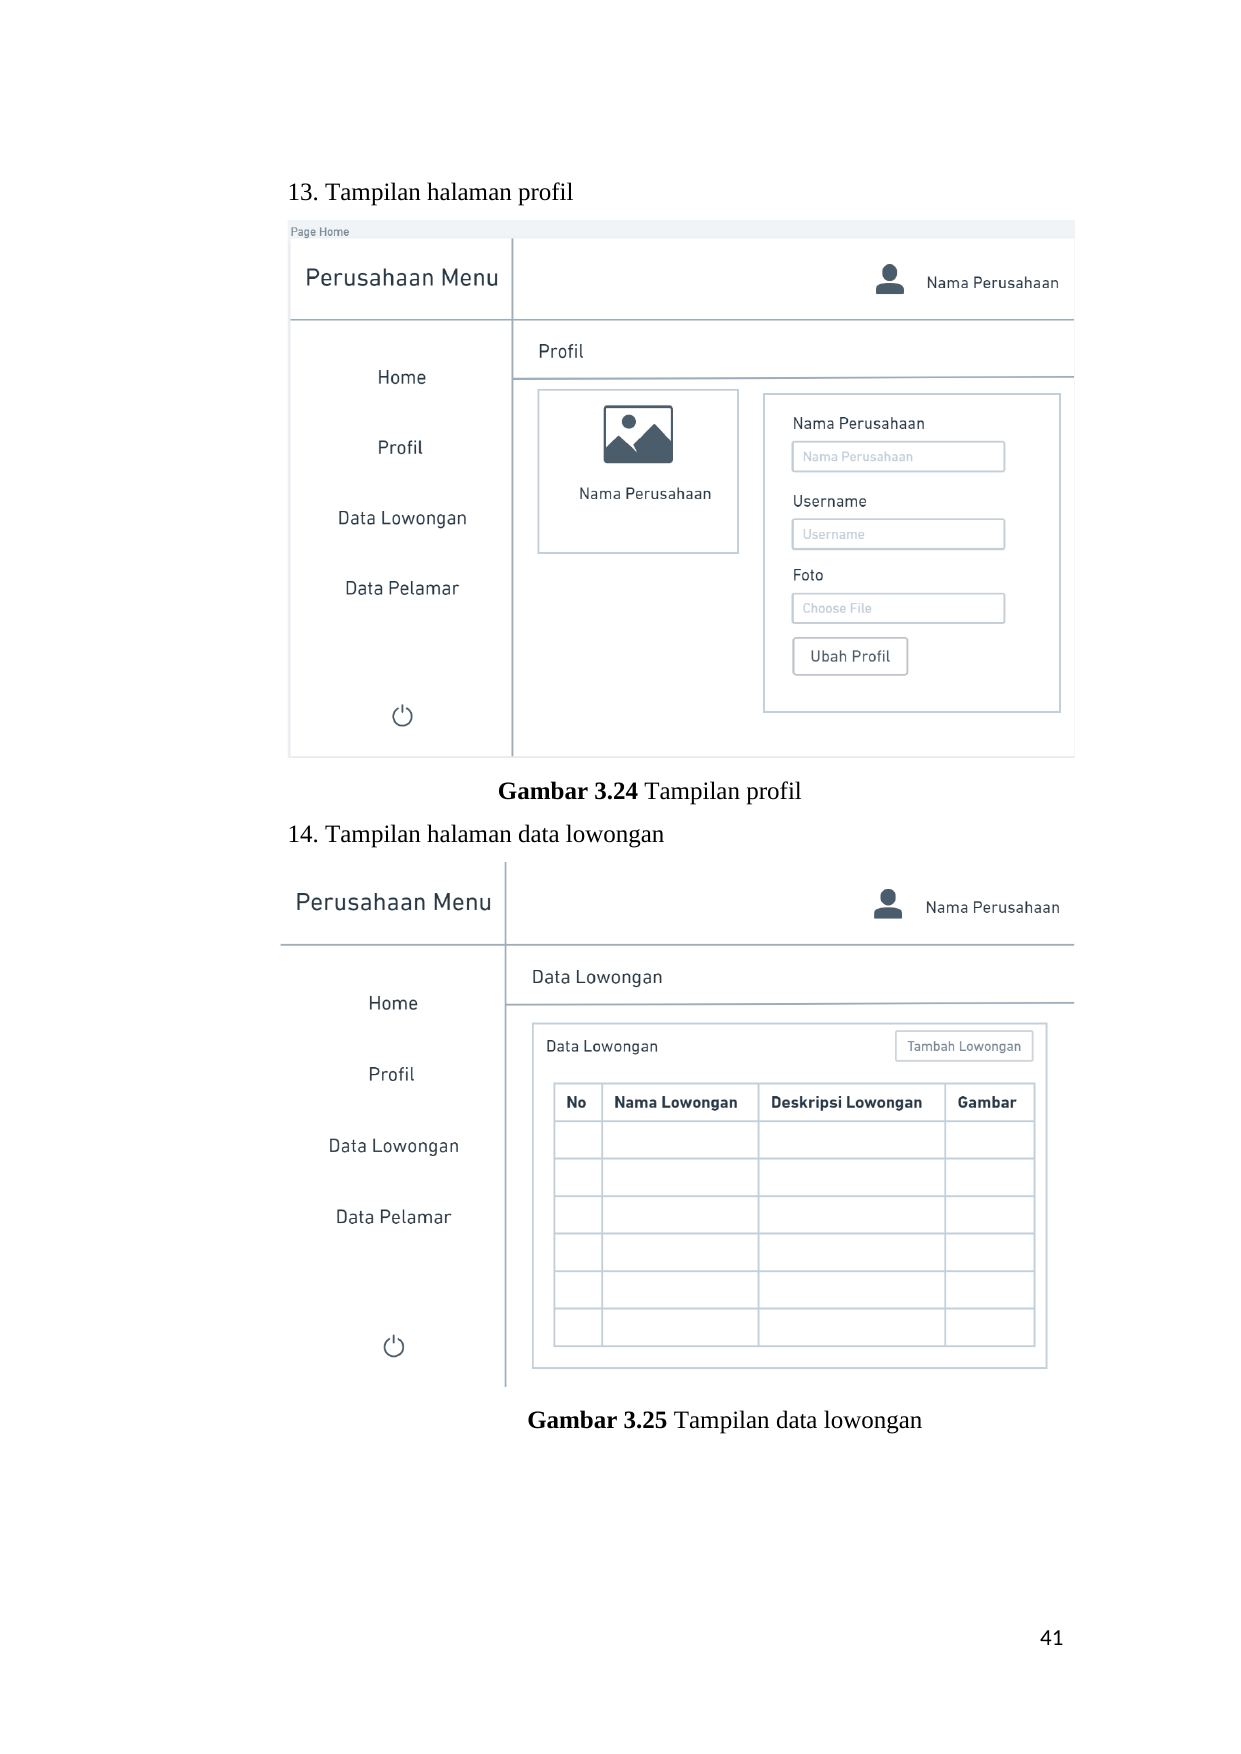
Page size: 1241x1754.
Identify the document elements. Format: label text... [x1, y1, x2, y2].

subtitle Gambar 3.24 Tampilan profil [236, 776, 1063, 805]
picture [280, 862, 1075, 1387]
subtitle Gambar 3.25 Tampilan data lowongan [386, 1406, 1063, 1434]
list Tampilan halaman profil [287, 177, 1063, 206]
picture [287, 220, 1075, 758]
list Tampilan halaman data lowongan [287, 819, 1063, 848]
